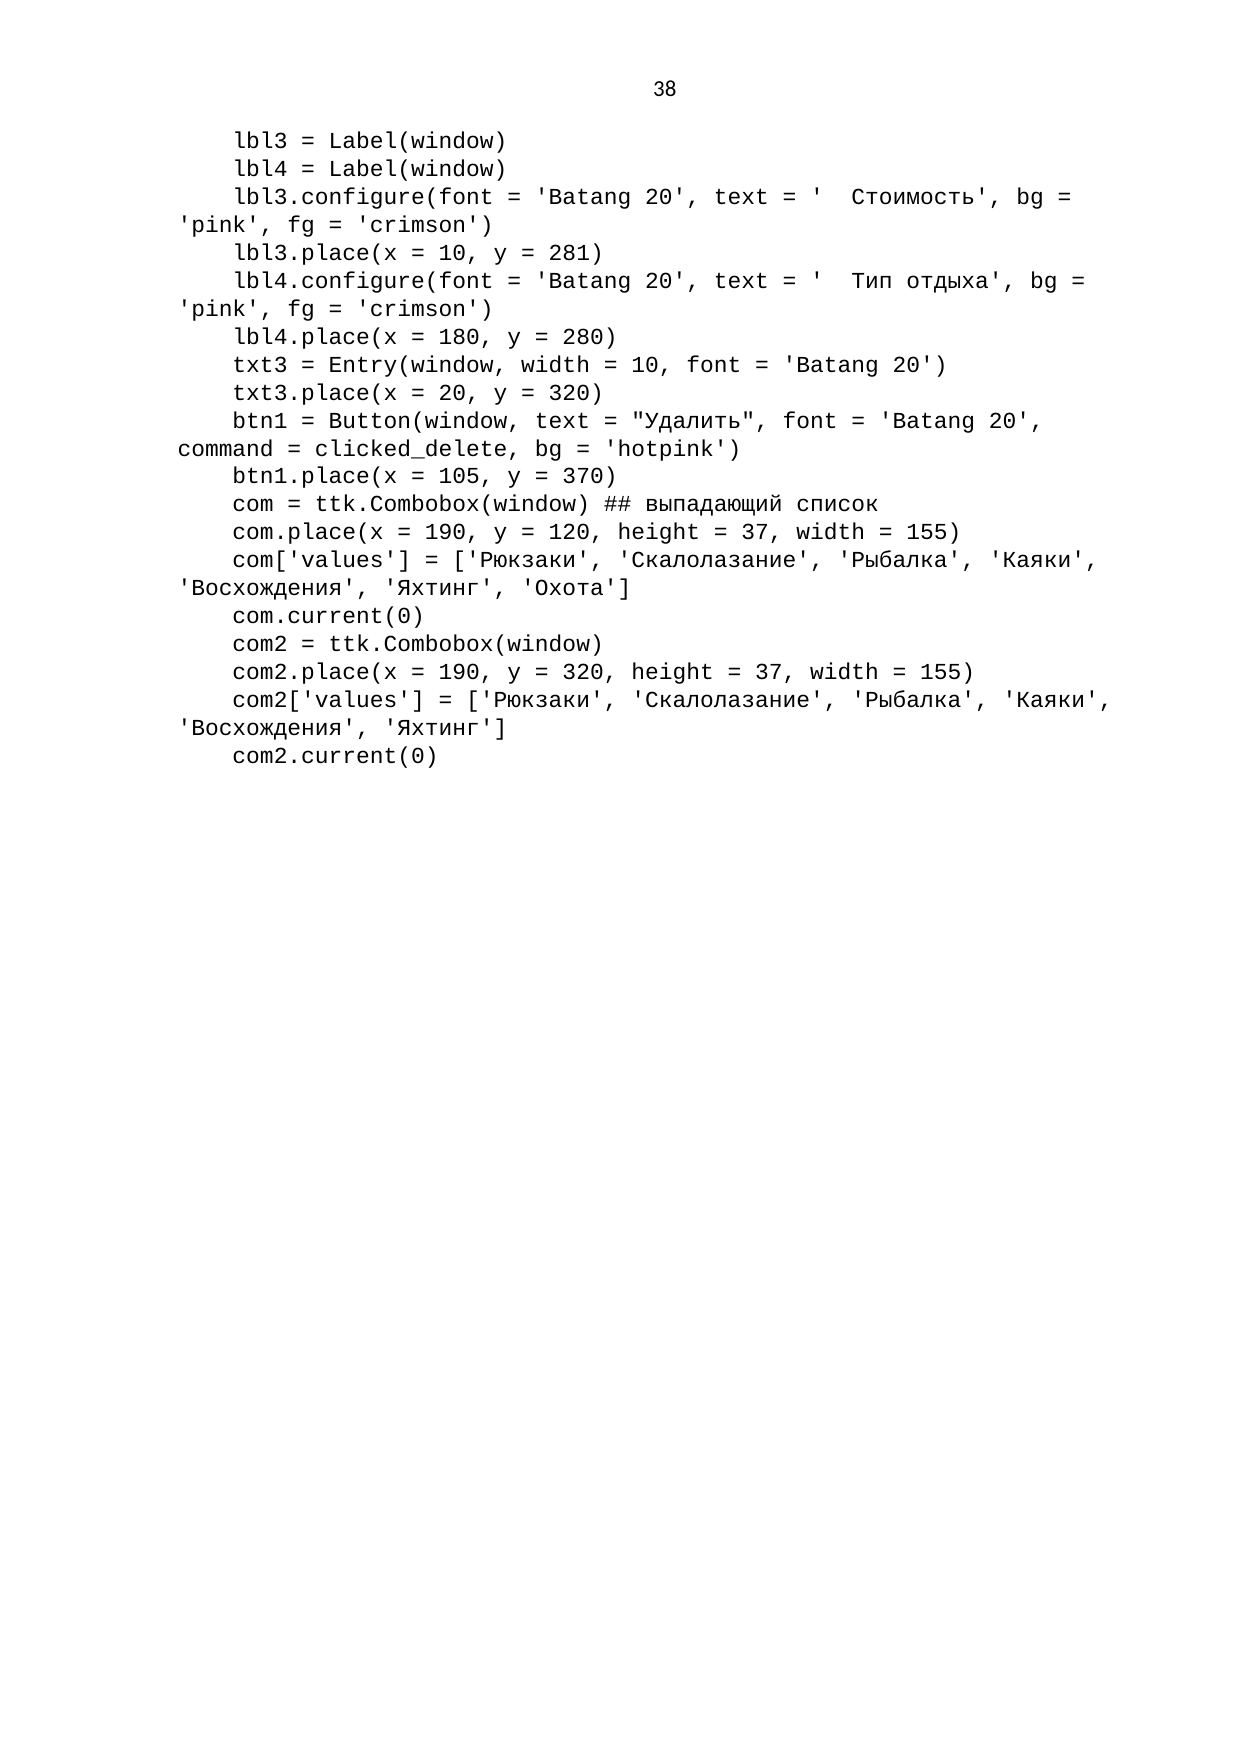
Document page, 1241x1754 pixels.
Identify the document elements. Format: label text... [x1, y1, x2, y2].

text btn1.place(x = 105, y = 370) [177, 465, 1152, 491]
text lbl4.configure(font = 'Batang 20', text = ' Тип отдыха', bg = 'pink', fg = 'crimson') [177, 269, 1152, 323]
text txt3.place(x = 20, y = 320) [177, 381, 1152, 407]
text lbl3 = Label(window) [177, 130, 1152, 156]
text lbl3.configure(font = 'Batang 20', text = ' Стоимость', bg = 'pink', fg = 'crimson') [177, 186, 1152, 239]
text btn1 = Button(window, text = "Удалить", font = 'Batang 20', command = clicked_delete, bg = 'hotpink') [177, 409, 1152, 463]
text lbl4 = Label(window) [177, 158, 1152, 184]
text com2.current(0) [177, 744, 1152, 770]
text txt3 = Entry(window, width = 10, font = 'Batang 20') [177, 353, 1152, 379]
text lbl3.place(x = 10, y = 281) [177, 242, 1152, 267]
text lbl4.place(x = 180, y = 280) [177, 325, 1152, 351]
text com.current(0) [177, 604, 1152, 630]
text com2['values'] = ['Рюкзаки', 'Скалолазание', 'Рыбалка', 'Каяки', 'Восхождения', 'Яхтинг'] [177, 688, 1152, 742]
text com2.place(x = 190, y = 320, height = 37, width = 155) [177, 660, 1152, 686]
text com = ttk.Combobox(window) ## выпадающий список [177, 493, 1152, 519]
text com['values'] = ['Рюкзаки', 'Скалолазание', 'Рыбалка', 'Каяки', 'Восхождения', 'Яхтинг', 'Охота'] [177, 549, 1152, 602]
text com.place(x = 190, y = 120, height = 37, width = 155) [177, 521, 1152, 547]
text com2 = ttk.Combobox(window) [177, 632, 1152, 658]
